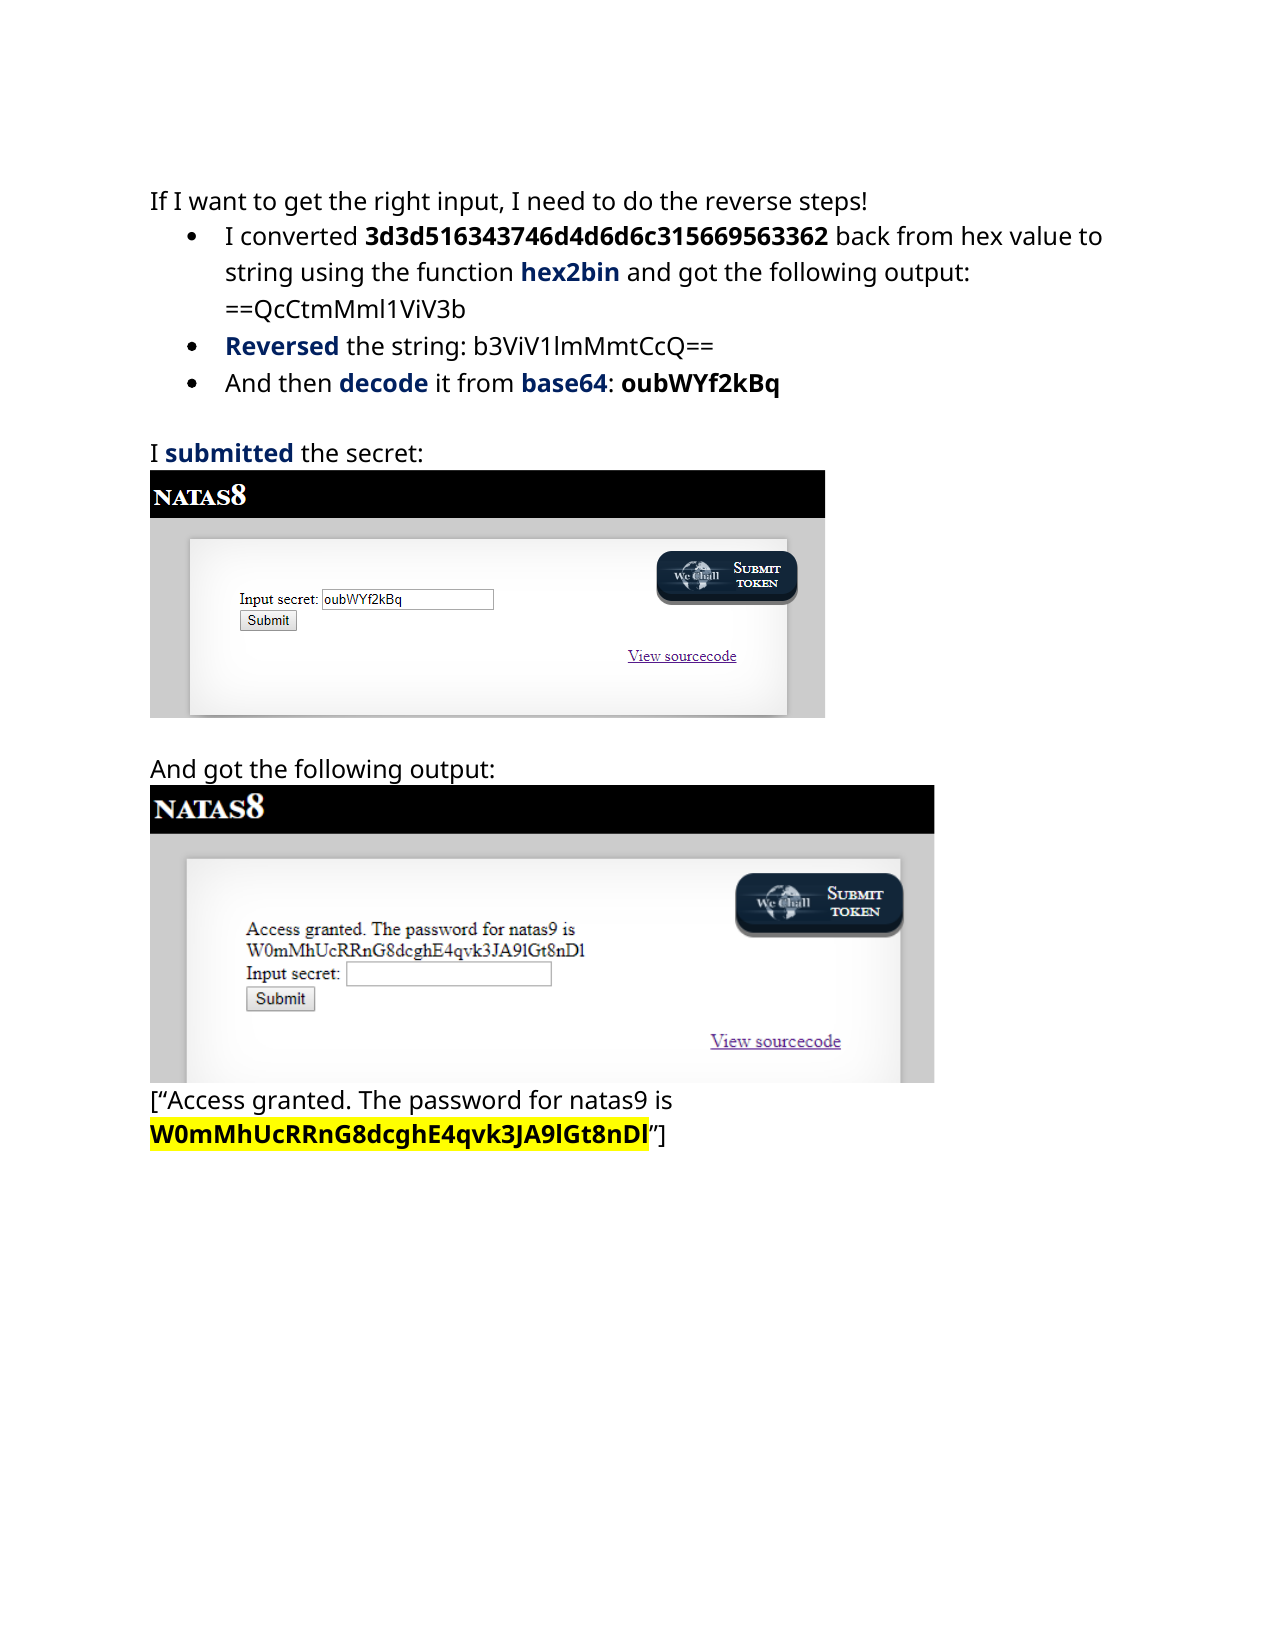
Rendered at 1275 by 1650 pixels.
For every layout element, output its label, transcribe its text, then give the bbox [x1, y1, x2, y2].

text [“Access granted. The password for natas9 is W0mMhUcRRnG8dcghE4qvk3JA9lGt8nDl”] [150, 1082, 1125, 1151]
text And got the following output: [150, 751, 1125, 785]
list I converted 3d3d516343746d4d6d6c315669563362 back from hex value to string using the function hex2bin and got the following output: ==QcCtmMml1ViV3b [187, 218, 1125, 326]
list And then decode it from base64: oubWYf2kBq [187, 365, 1125, 399]
text If I want to get the right input, I need to do the reverse steps! [150, 184, 1125, 218]
picture [150, 470, 826, 718]
list Reversed the string: b3ViV1lmMmtCcQ== [187, 328, 1125, 362]
picture [150, 785, 935, 1083]
text I submitted the secret: [150, 436, 1125, 470]
